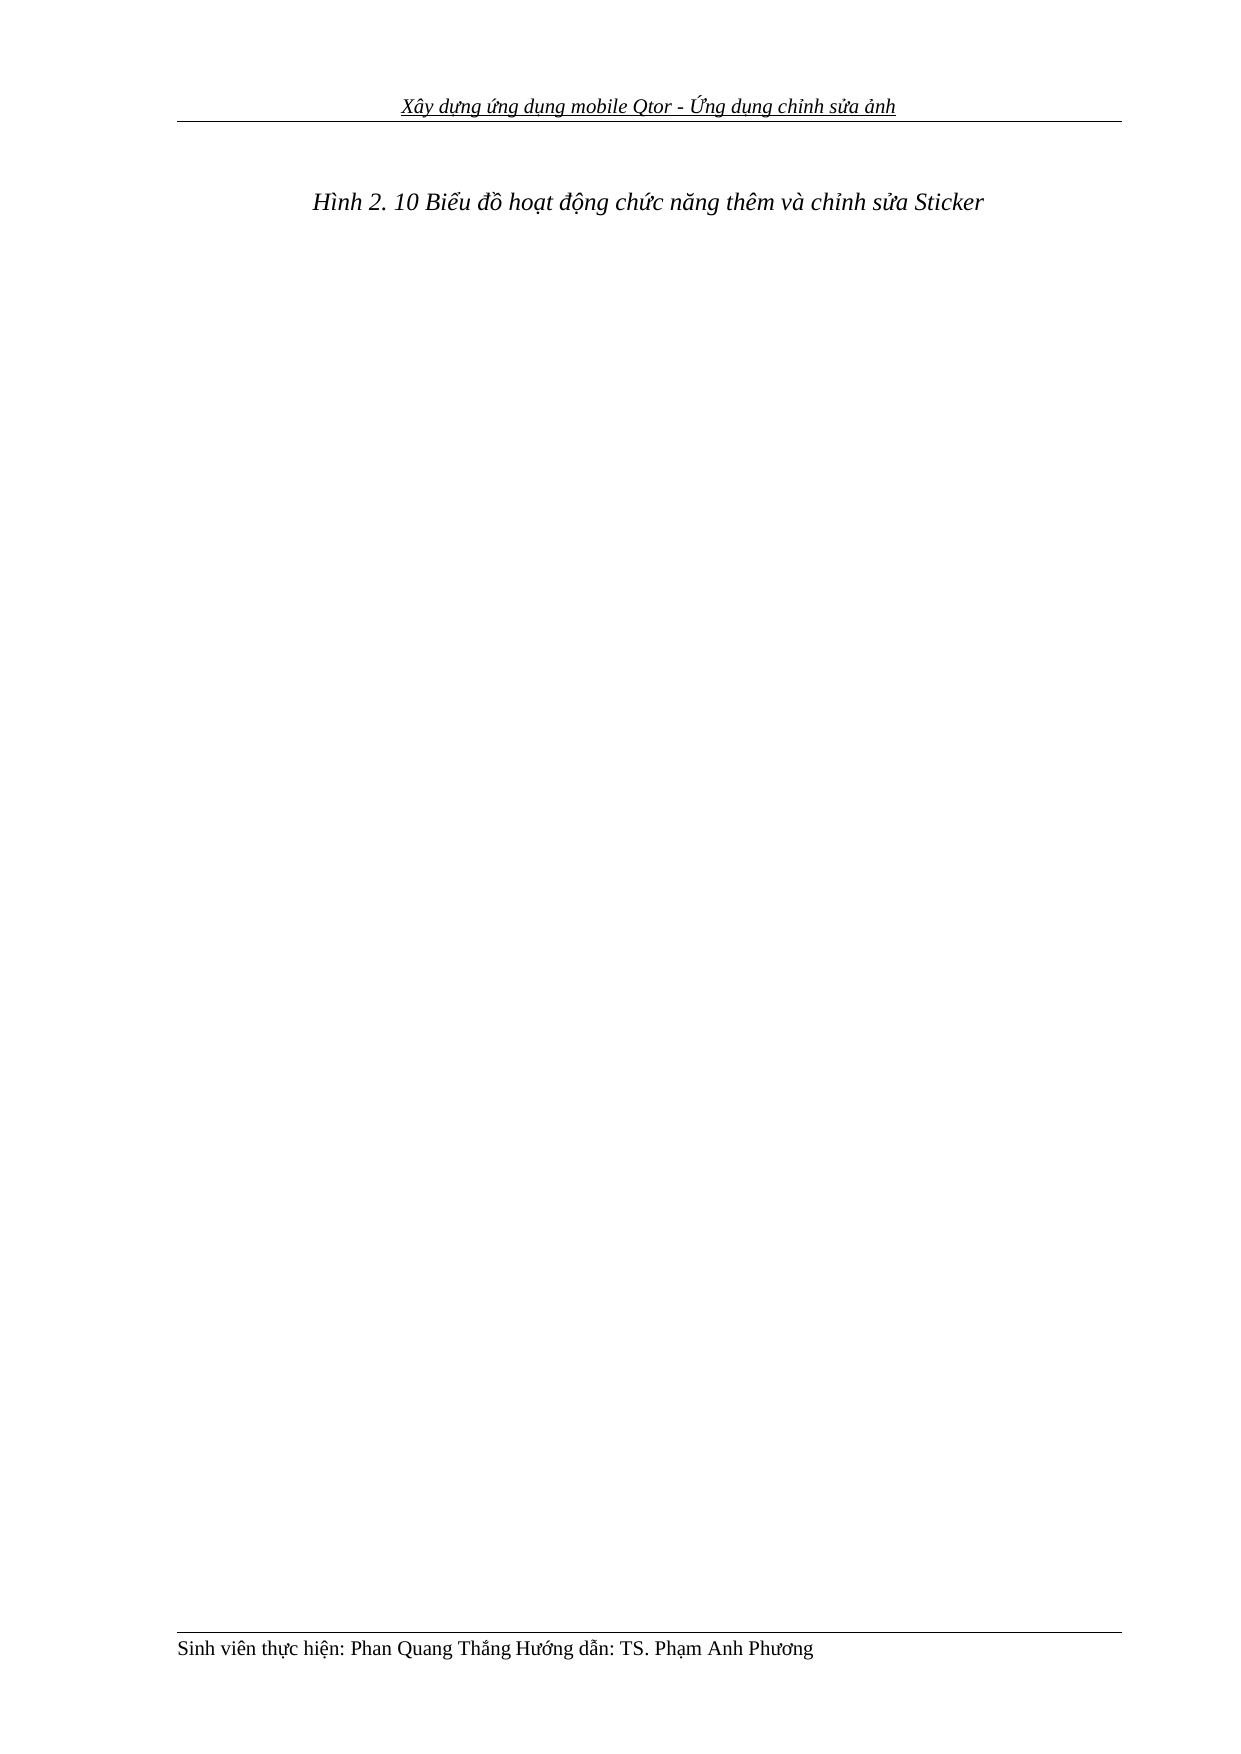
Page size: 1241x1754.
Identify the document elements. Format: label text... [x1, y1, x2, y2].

text Hình 2. 10 Biểu đồ hoạt động chức năng thêm và chỉnh sửa Sticker [177, 187, 1122, 216]
